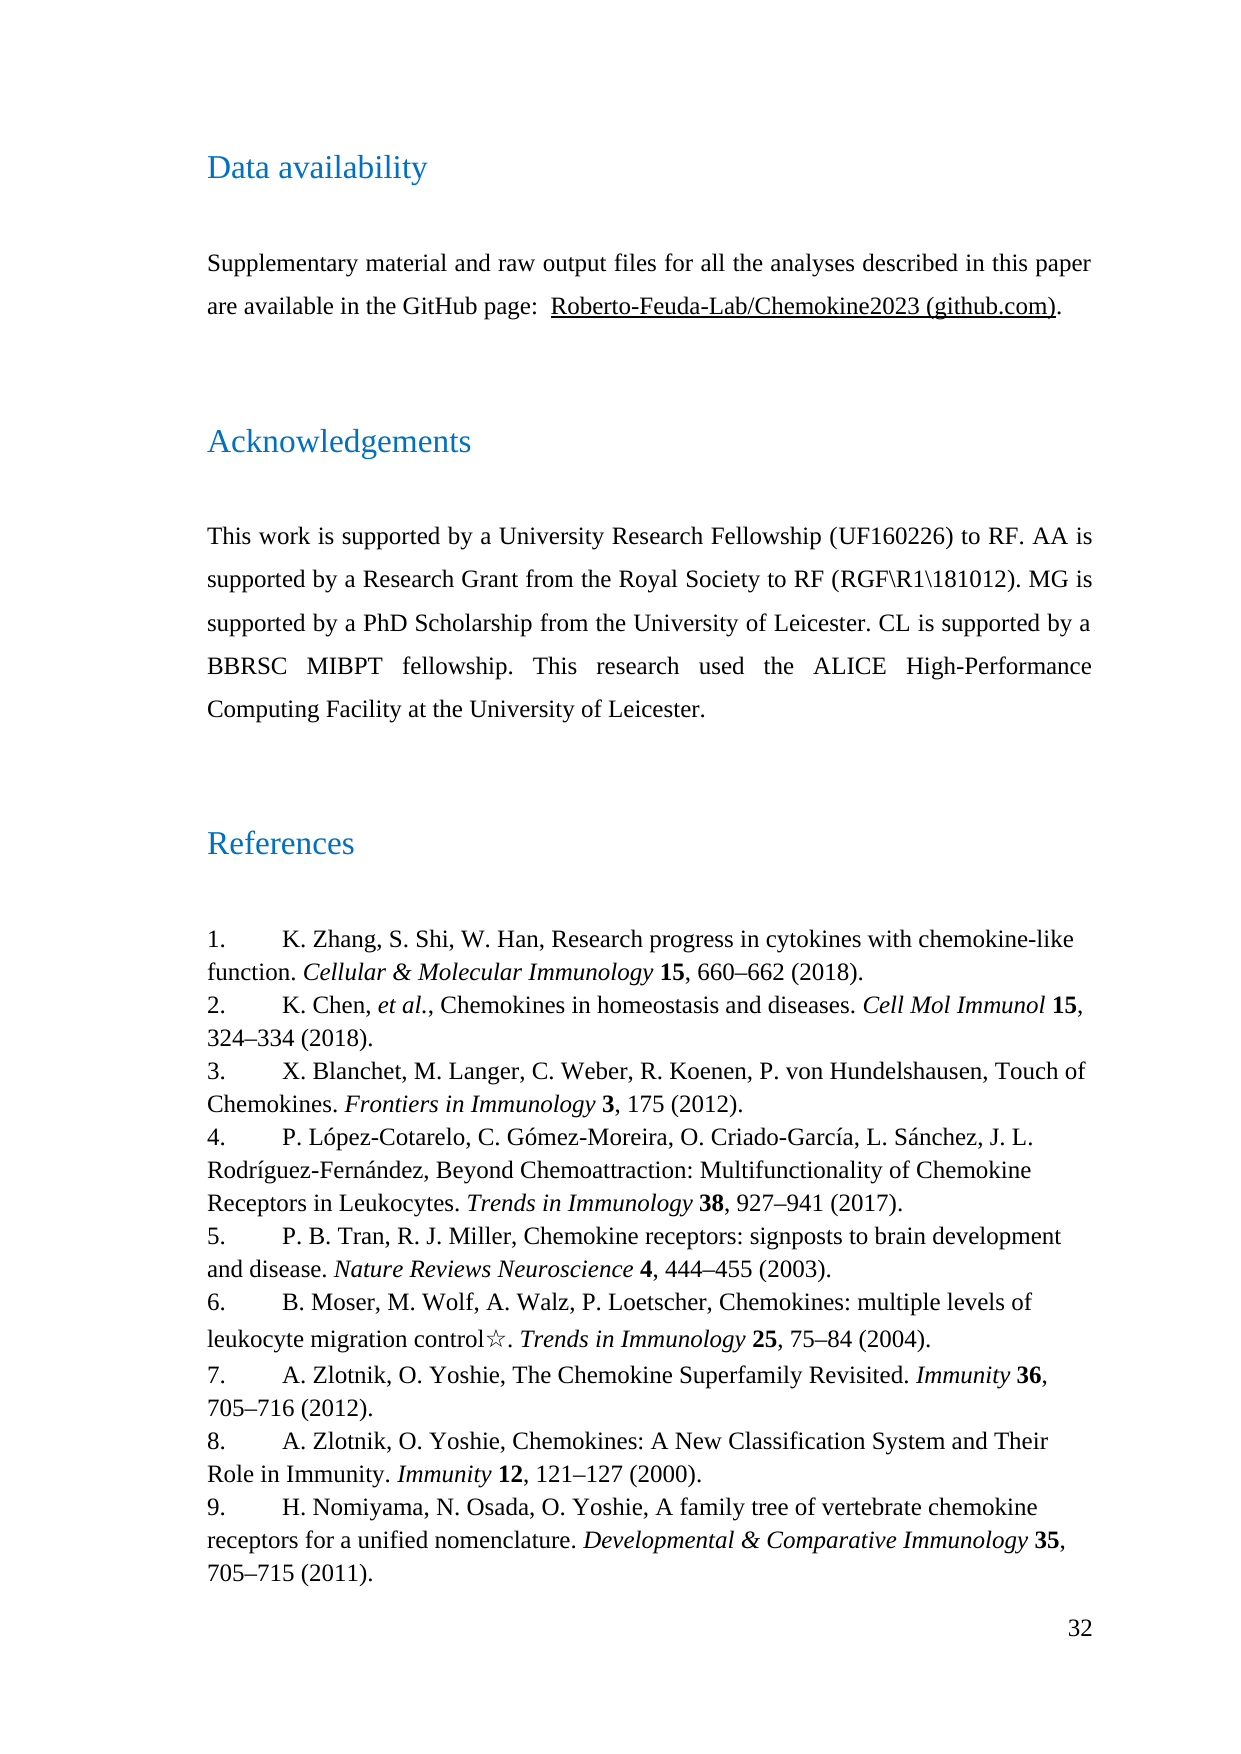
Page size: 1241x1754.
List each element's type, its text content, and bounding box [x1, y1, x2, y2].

text 5. P. B. Tran, R. J. Miller, Chemokine receptors: signposts to brain development and disease. Nature Reviews Neuroscience 4, 444–455 (2003). [207, 1221, 1092, 1283]
text 3. X. Blanchet, M. Langer, C. Weber, R. Koenen, P. von Hundelshausen, Touch of Chemokines. Frontiers in Immunology 3, 175 (2012). [207, 1056, 1092, 1118]
text 4. P. López-Cotarelo, C. Gómez-Moreira, O. Criado-García, L. Sánchez, J. L. Rodríguez-Fernández, Beyond Chemoattraction: Multifunctionality of Chemokine Receptors in Leukocytes. Trends in Immunology 38, 927–941 (2017). [207, 1122, 1092, 1217]
text 8. A. Zlotnik, O. Yoshie, Chemokines: A New Classification System and Their Role in Immunity. Immunity 12, 121–127 (2000). [207, 1426, 1092, 1488]
text 9. H. Nomiyama, N. Osada, O. Yoshie, A family tree of vertebrate chemokine receptors for a unified nomenclature. Developmental & Comparative Immunology 35, 705–715 (2011). [207, 1492, 1092, 1587]
text This work is supported by a University Research Fellowship (UF160226) to RF. AA is supported by a Research Grant from the Royal Society to RF (RGF\R1\181012). MG is supported by a PhD Scholarship from the University of Leicester. CL is supported by a BBRSC MIBPT fellowship. This research used the ALICE High-Performance Computing Facility at the University of Leicester. [207, 521, 1092, 723]
text Supplementary material and raw output files for all the analyses described in this paper are available in the GitHub page: Roberto-Feuda-Lab/Chemokine2023 (github.com). [207, 248, 1092, 320]
text 2. K. Chen, et al., Chemokines in homeostasis and diseases. Cell Mol Immunol 15, 324–334 (2018). [207, 990, 1092, 1052]
text References [207, 823, 1092, 862]
text Data availability [207, 148, 1092, 186]
text 7. A. Zlotnik, O. Yoshie, The Chemokine Superfamily Revisited. Immunity 36, 705–716 (2012). [207, 1360, 1092, 1422]
text Acknowledgements [207, 421, 1092, 459]
text 1. K. Zhang, S. Shi, W. Han, Research progress in cytokines with chemokine-like function. Cellular & Molecular Immunology 15, 660–662 (2018). [207, 924, 1092, 986]
text 6. B. Moser, M. Wolf, A. Walz, P. Loetscher, Chemokines: multiple levels of leukocyte migration control☆. Trends in Immunology 25, 75–84 (2004). [207, 1287, 1092, 1355]
